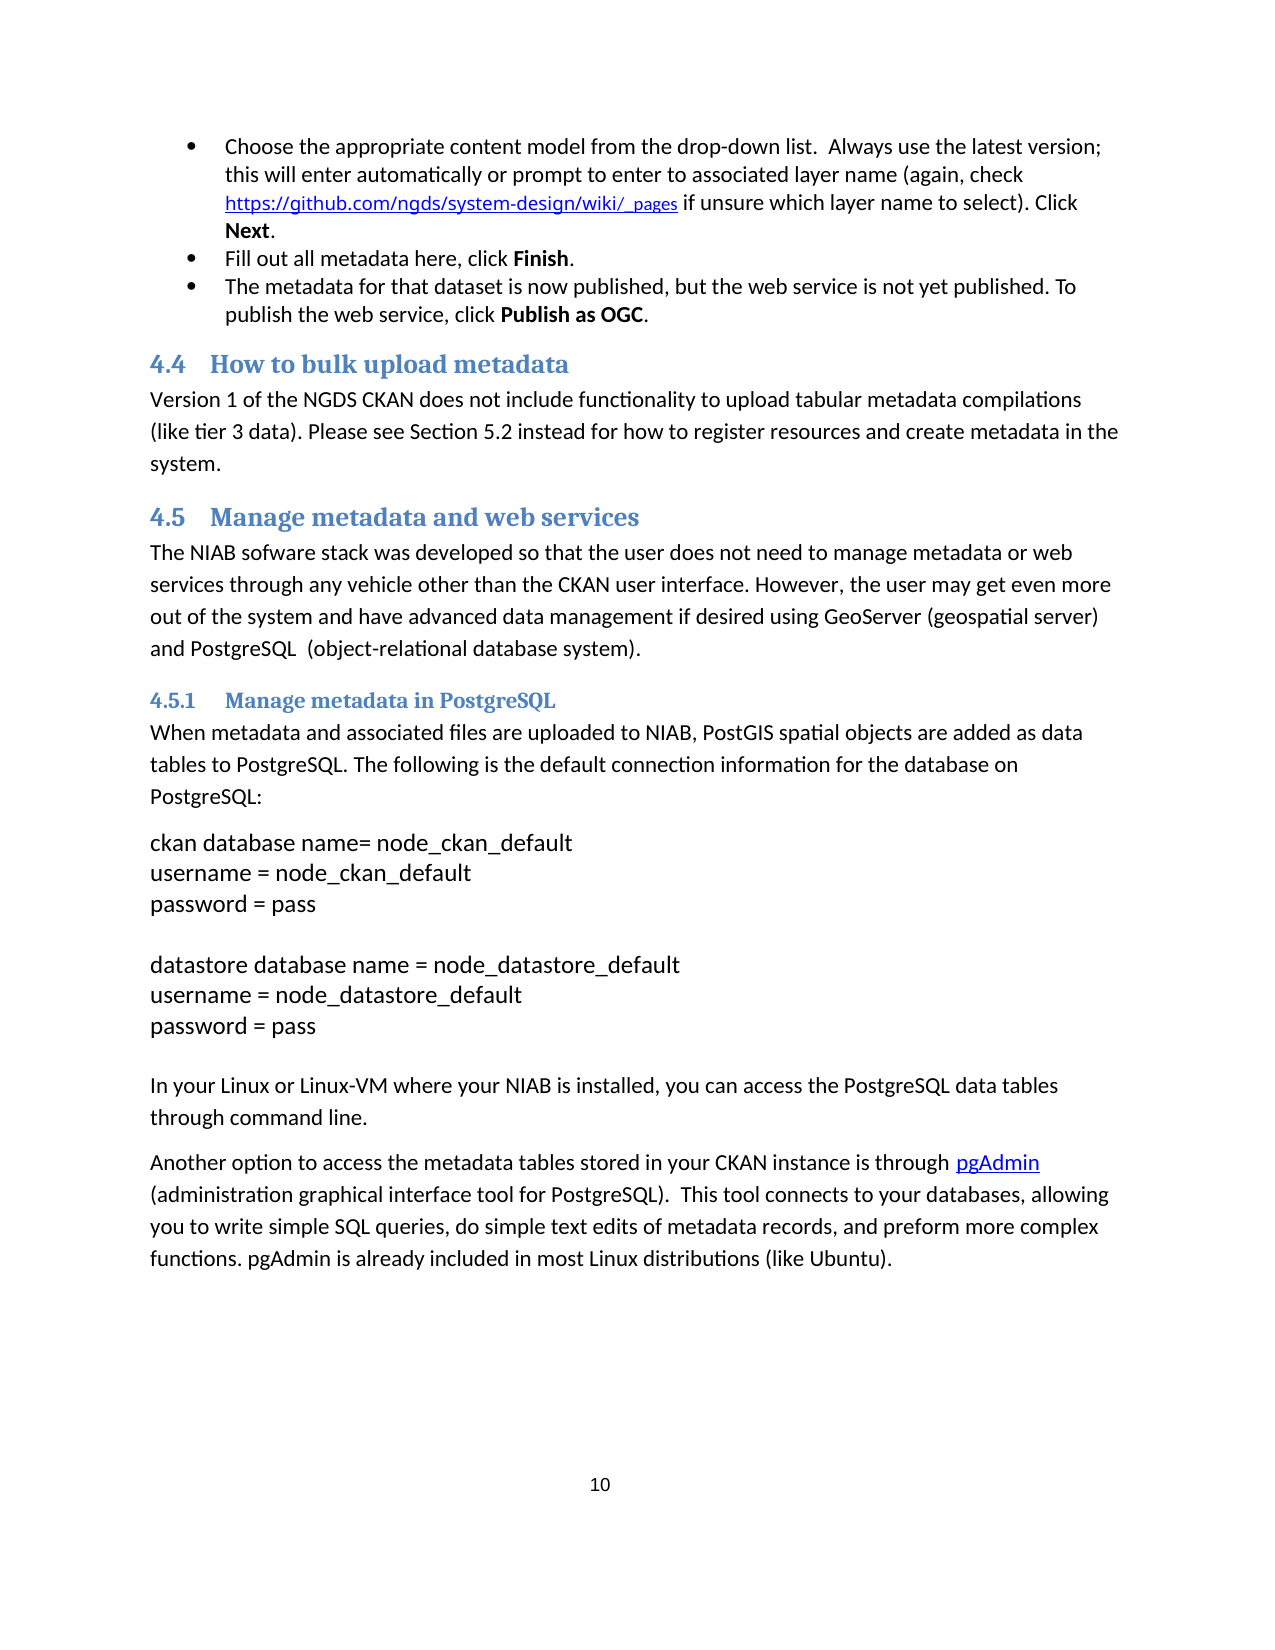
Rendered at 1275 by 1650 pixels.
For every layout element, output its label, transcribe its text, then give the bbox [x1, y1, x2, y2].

text password = pass [150, 1010, 1125, 1040]
text username = node_ckan_default [150, 857, 1125, 888]
list Fill out all metadata here, click Finish. [187, 244, 1125, 272]
text datastore database name = node_datastore_default [150, 949, 1125, 979]
text The NIAB sofware stack was developed so that the user does not need to manage metadata or web services through any vehicle other than the CKAN user interface. However, the user may get even more out of the system and have advanced data management if desired using GeoServer (geospatial server) and PostgreSQL (object-relational database system). [150, 538, 1125, 662]
text Version 1 of the NGDS CKAN does not include functionality to upload tabular metadata compilations (like tier 3 data). Please see Section 5.2 instead for how to register resources and create metadata in the system. [150, 385, 1125, 477]
text In your Linux or Linux-VM where your NIAB is installed, you can access the PostgreSQL data tables through command line. [150, 1071, 1125, 1131]
subtitle How to bulk upload metadata [150, 349, 1125, 380]
subtitle Manage metadata and web services [150, 502, 1125, 533]
list The metadata for that dataset is now published, but the web service is not yet published. To publish the web service, click Publish as OGC. [187, 272, 1125, 328]
subtitle Manage metadata in PostgreSQL [150, 687, 1125, 714]
text When metadata and associated files are uploaded to NIAB, PostGIS spatial objects are added as data tables to PostgreSQL. The following is the default connection information for the database on PostgreSQL: [150, 718, 1125, 810]
list Choose the appropriate content model from the drop-down list. Always use the latest version; this will enter automatically or prompt to enter to associated layer name (again, check https://github.com/ngds/system-design/wiki/_pages if unsure which layer name to select). Click Next. [187, 132, 1125, 244]
text ckan database name= node_ckan_default [150, 827, 1125, 857]
text Another option to access the metadata tables stored in your CKAN instance is through pgAdmin (administration graphical interface tool for PostgreSQL). This tool connects to your databases, allowing you to write simple SQL queries, do simple text edits of metadata records, and preform more complex functions. pgAdmin is already included in most Linux distributions (like Ubuntu). [150, 1148, 1125, 1272]
text username = node_datastore_default [150, 979, 1125, 1010]
text password = pass [150, 888, 1125, 918]
